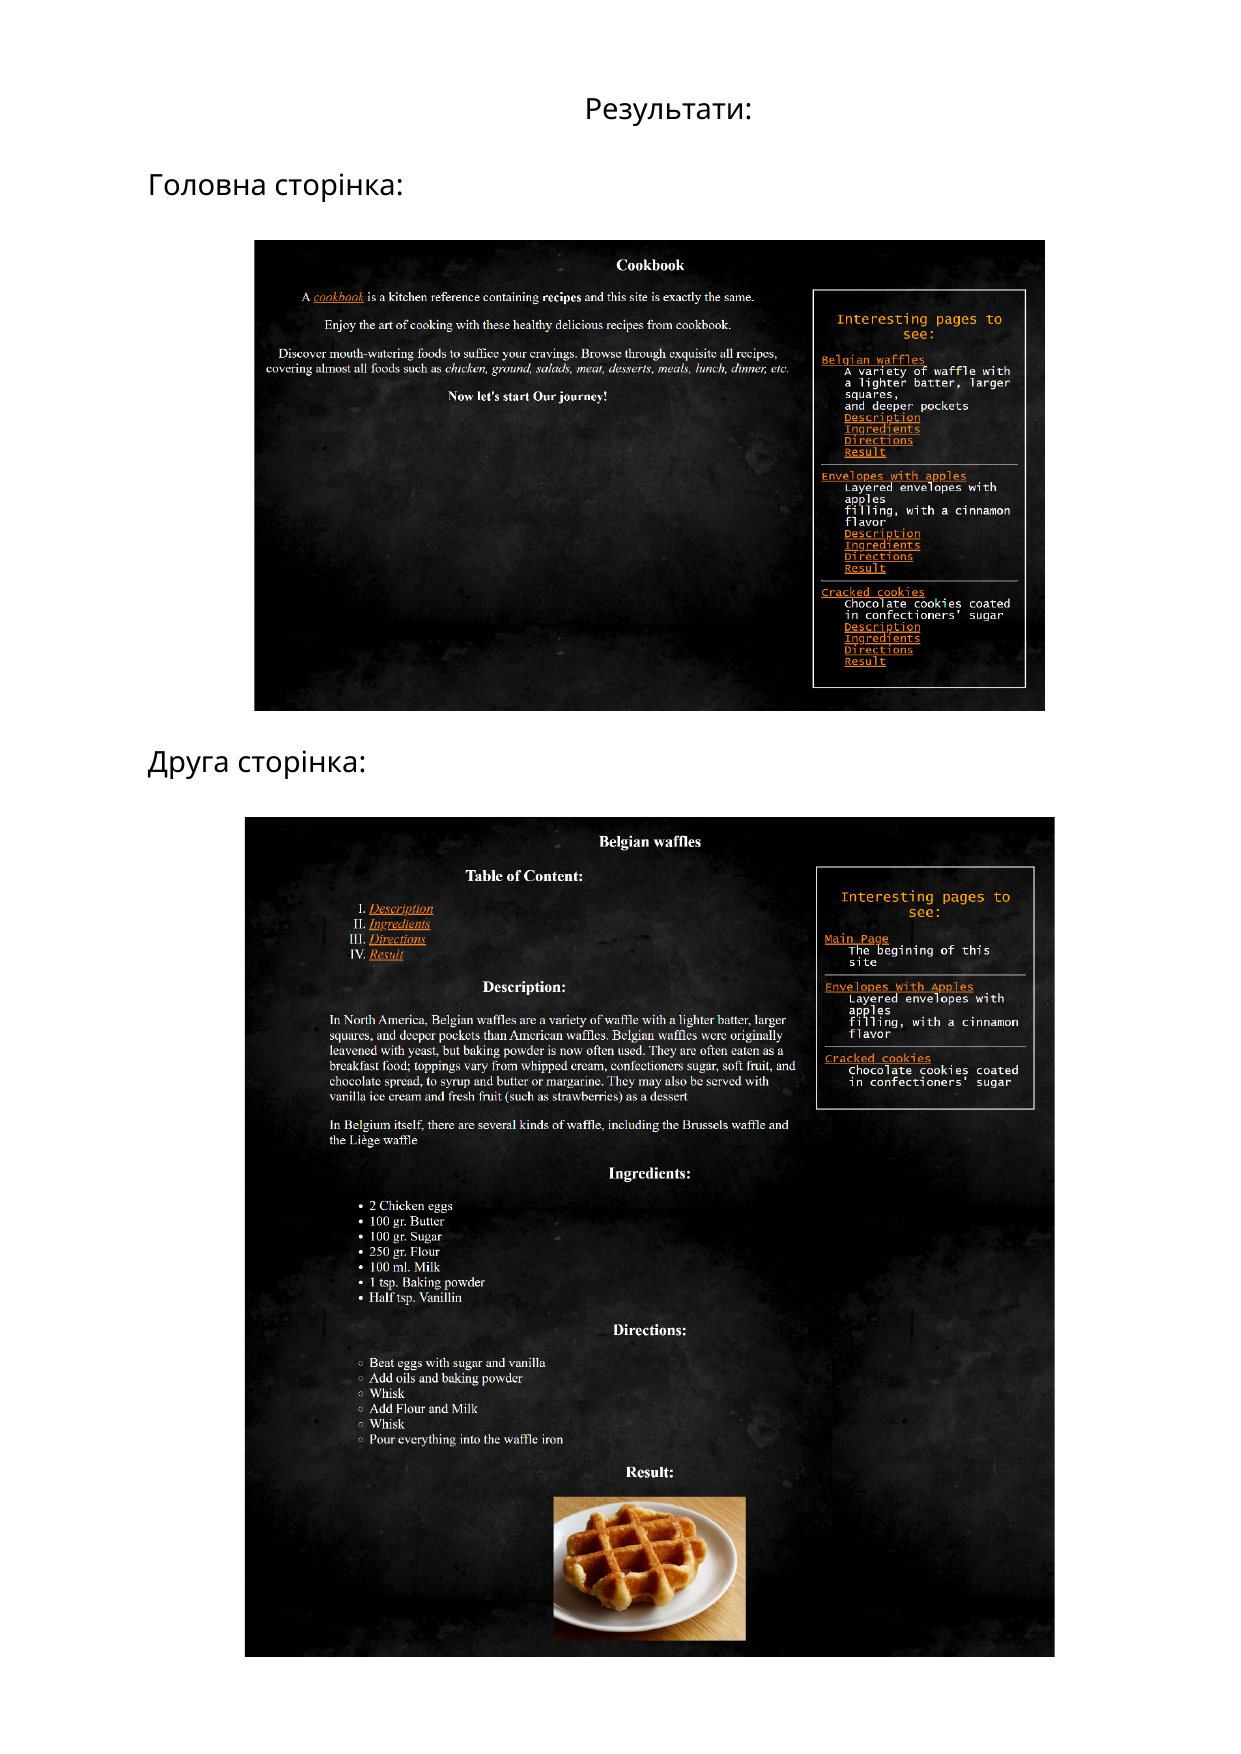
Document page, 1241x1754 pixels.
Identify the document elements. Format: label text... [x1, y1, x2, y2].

list Результати: [185, 88, 1152, 128]
picture [254, 240, 1045, 711]
text Головна сторінка: [148, 165, 1152, 204]
text Друга сторінка: [148, 741, 1152, 781]
picture [244, 817, 1055, 1657]
